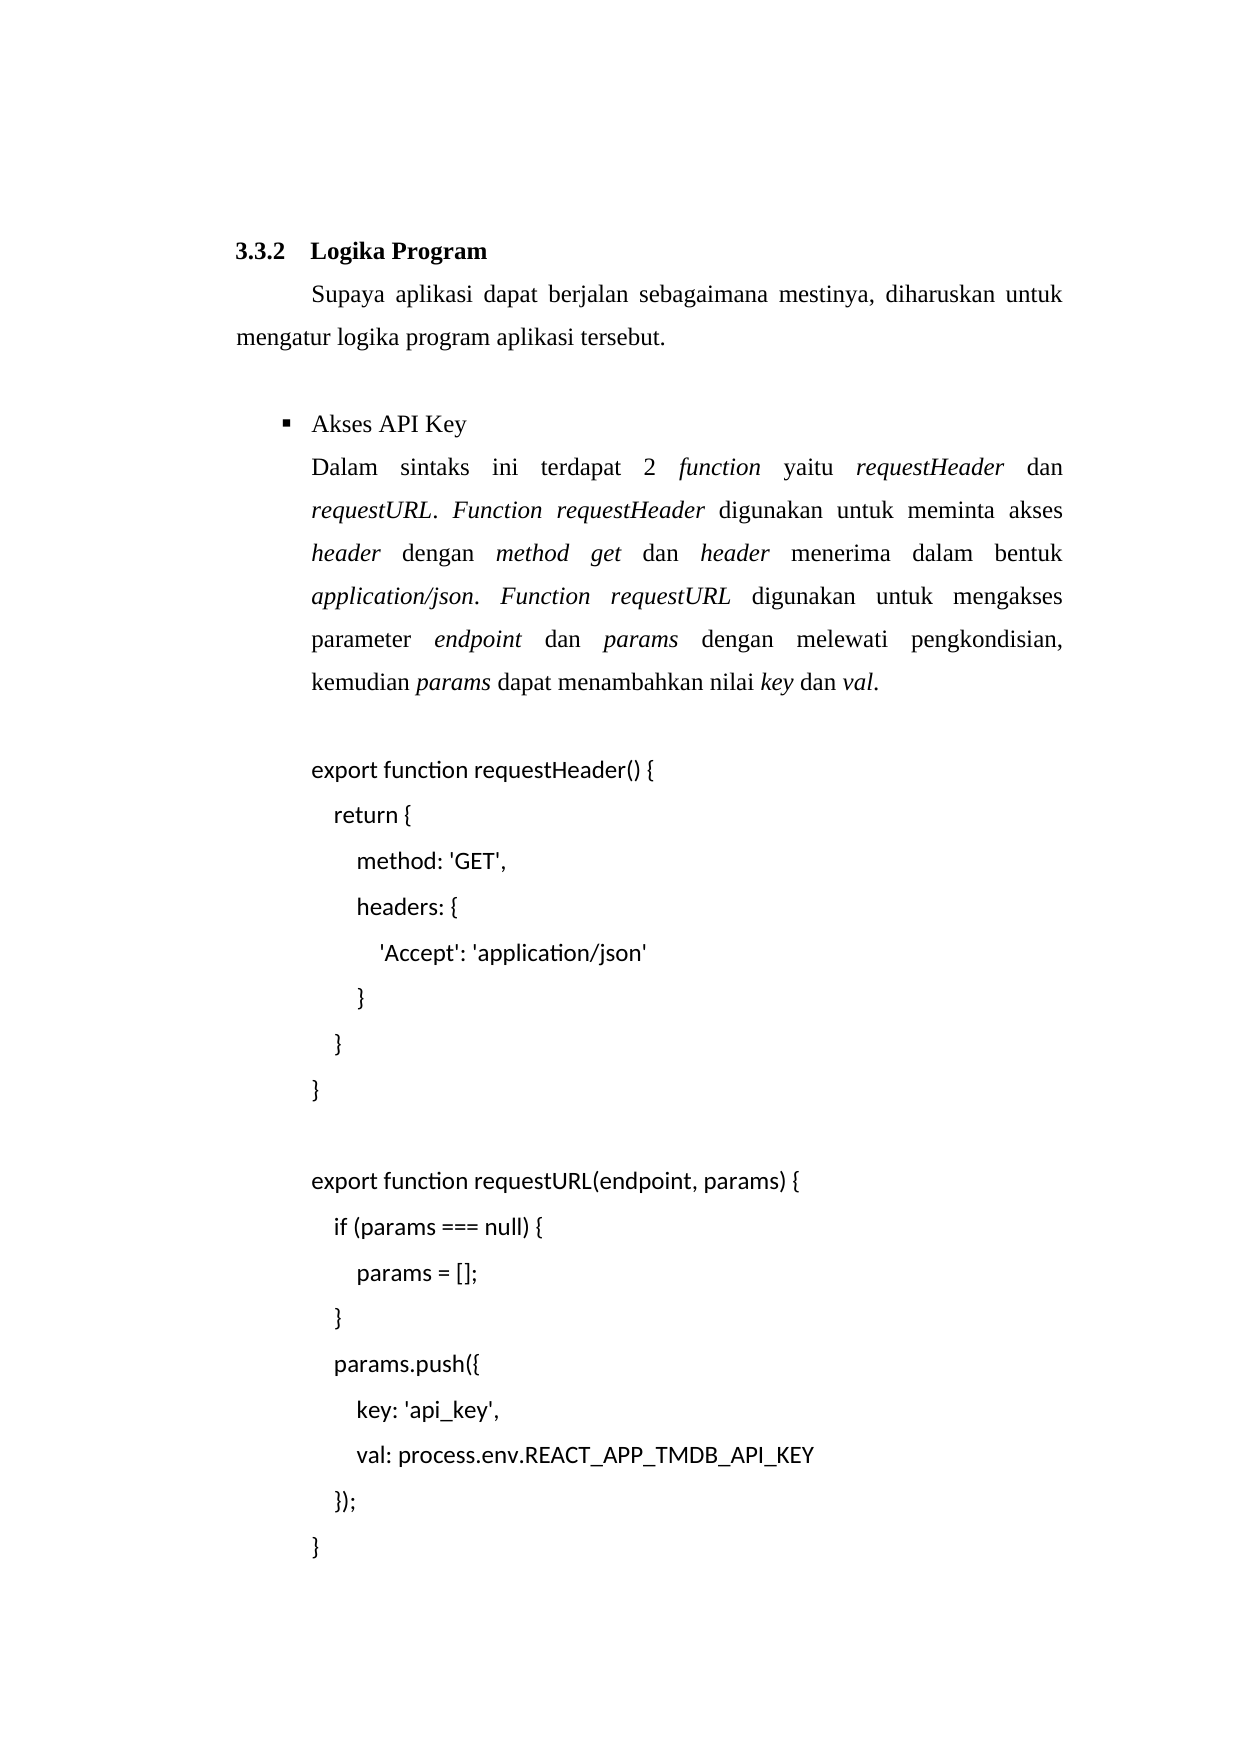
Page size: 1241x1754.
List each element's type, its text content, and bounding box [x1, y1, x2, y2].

list params.push({ [311, 1348, 1063, 1379]
list }); [311, 1485, 1063, 1516]
list val: process.env.REACT_APP_TMDB_API_KEY [311, 1440, 1063, 1470]
list if (params === null) { [311, 1211, 1063, 1242]
list return { [311, 799, 1063, 830]
list export function requestHeader() { [311, 754, 1063, 784]
list } [311, 1074, 1063, 1104]
list } [311, 1531, 1063, 1562]
list key: 'api_key', [311, 1394, 1063, 1424]
list Akses API Key [281, 409, 1063, 437]
list Dalam sintaks ini terdapat 2 function yaitu requestHeader dan requestURL. Function requestHeader digunakan untuk meminta akses header dengan method get dan header menerima dalam bentuk application/json. Function requestURL digunakan untuk mengakses parameter endpoint dan params dengan melewati pengkondisian, kemudian params dapat menambahkan nilai key dan val. [311, 452, 1063, 696]
list Supaya aplikasi dapat berjalan sebagaimana mestinya, diharuskan untuk mengatur logika program aplikasi tersebut. [236, 279, 1063, 351]
list } [311, 1302, 1063, 1333]
list Logika Program [235, 236, 1063, 265]
list export function requestURL(endpoint, params) { [311, 1165, 1063, 1196]
list } [311, 1028, 1063, 1059]
list 'Accept': 'application/json' [311, 937, 1063, 967]
list headers: { [311, 891, 1063, 921]
list } [311, 982, 1063, 1013]
list params = []; [311, 1257, 1063, 1287]
list method: 'GET', [311, 845, 1063, 876]
